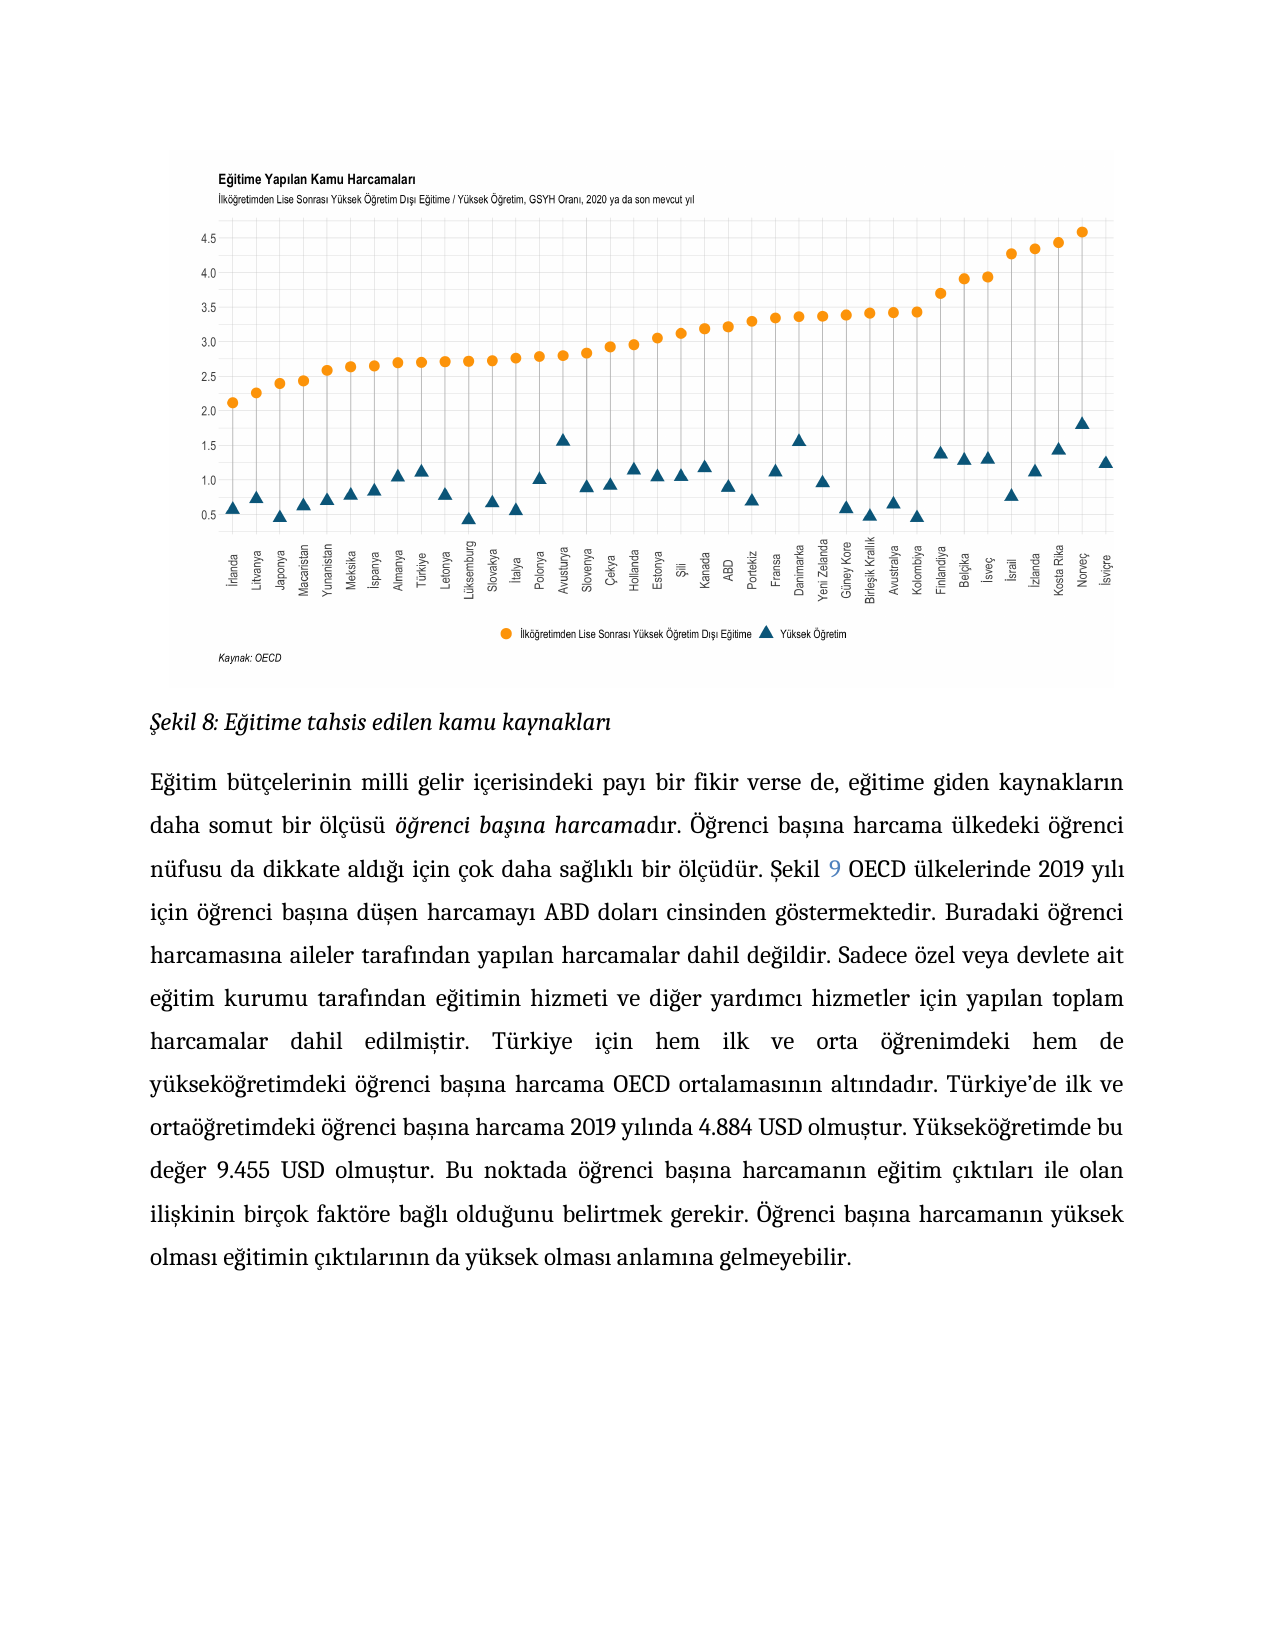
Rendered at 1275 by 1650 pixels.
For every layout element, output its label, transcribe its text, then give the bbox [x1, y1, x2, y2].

text Eğitim bütçelerinin milli gelir içerisindeki payı bir fikir verse de, eğitime giden kaynakların daha somut bir ölçüsü öğrenci başına harcamadır. Öğrenci başına harcama ülkedeki öğrenci nüfusu da dikkate aldığı için çok daha sağlıklı bir ölçüdür. Şekil 9 OECD ülkelerinde 2019 yılı için öğrenci başına düşen harcamayı ABD doları cinsinden göstermektedir. Buradaki öğrenci harcamasına aileler tarafından yapılan harcamalar dahil değildir. Sadece özel veya devlete ait eğitim kurumu tarafından eğitimin hizmeti ve diğer yardımcı hizmetler için yapılan toplam harcamalar dahil edilmiştir. Türkiye için hem ilk ve orta öğrenimdeki hem de yükseköğretimdeki öğrenci başına harcama OECD ortalamasının altındadır. Türkiye’de ilk ve ortaöğretimdeki öğrenci başına harcama 2019 yılında 4.884 USD olmuştur. Yükseköğretimde bu değer 9.455 USD olmuştur. Bu noktada öğrenci başına harcamanın eğitim çıktıları ile olan ilişkinin birçok faktöre bağlı olduğunu belirtmek gerekir. Öğrenci başına harcamanın yüksek olması eğitimin çıktılarının da yüksek olması anlamına gelmeyebilir. [150, 768, 1125, 1271]
table_header Şekil 8: Eğitime tahsis edilen kamu kaynakları [139, 150, 1114, 749]
picture [168, 150, 1114, 688]
